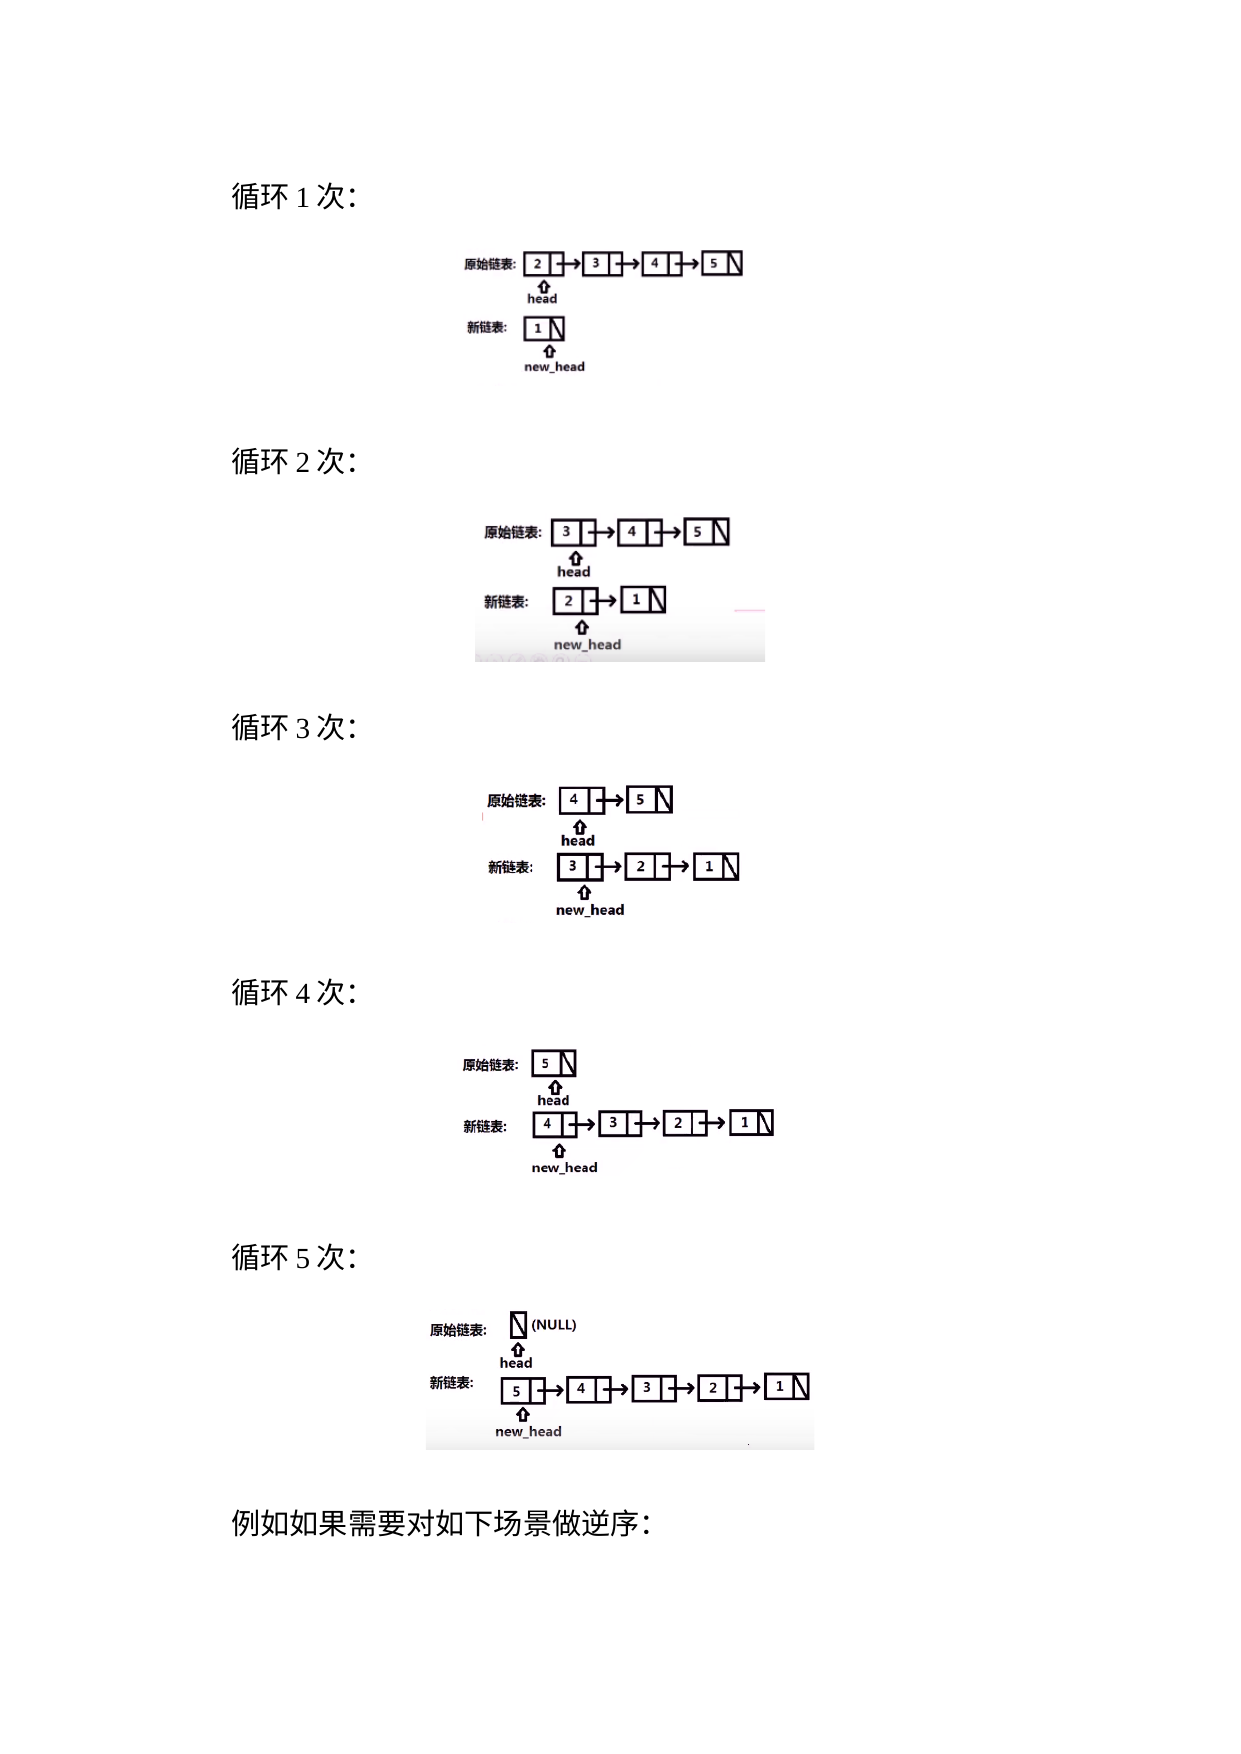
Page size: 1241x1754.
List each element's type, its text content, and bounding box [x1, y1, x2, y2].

text 循环4次： [187, 958, 1053, 1023]
picture [475, 513, 766, 662]
text 循环1次： [187, 162, 1053, 227]
picture [425, 1309, 815, 1450]
text 循环5次： [187, 1224, 1053, 1289]
picture [457, 1044, 784, 1185]
text 例如如果需要对如下场景做逆序： [187, 1489, 1053, 1554]
picture [482, 778, 758, 923]
text 循环3次： [187, 693, 1053, 758]
picture [456, 248, 784, 386]
text 循环2次： [187, 427, 1053, 492]
